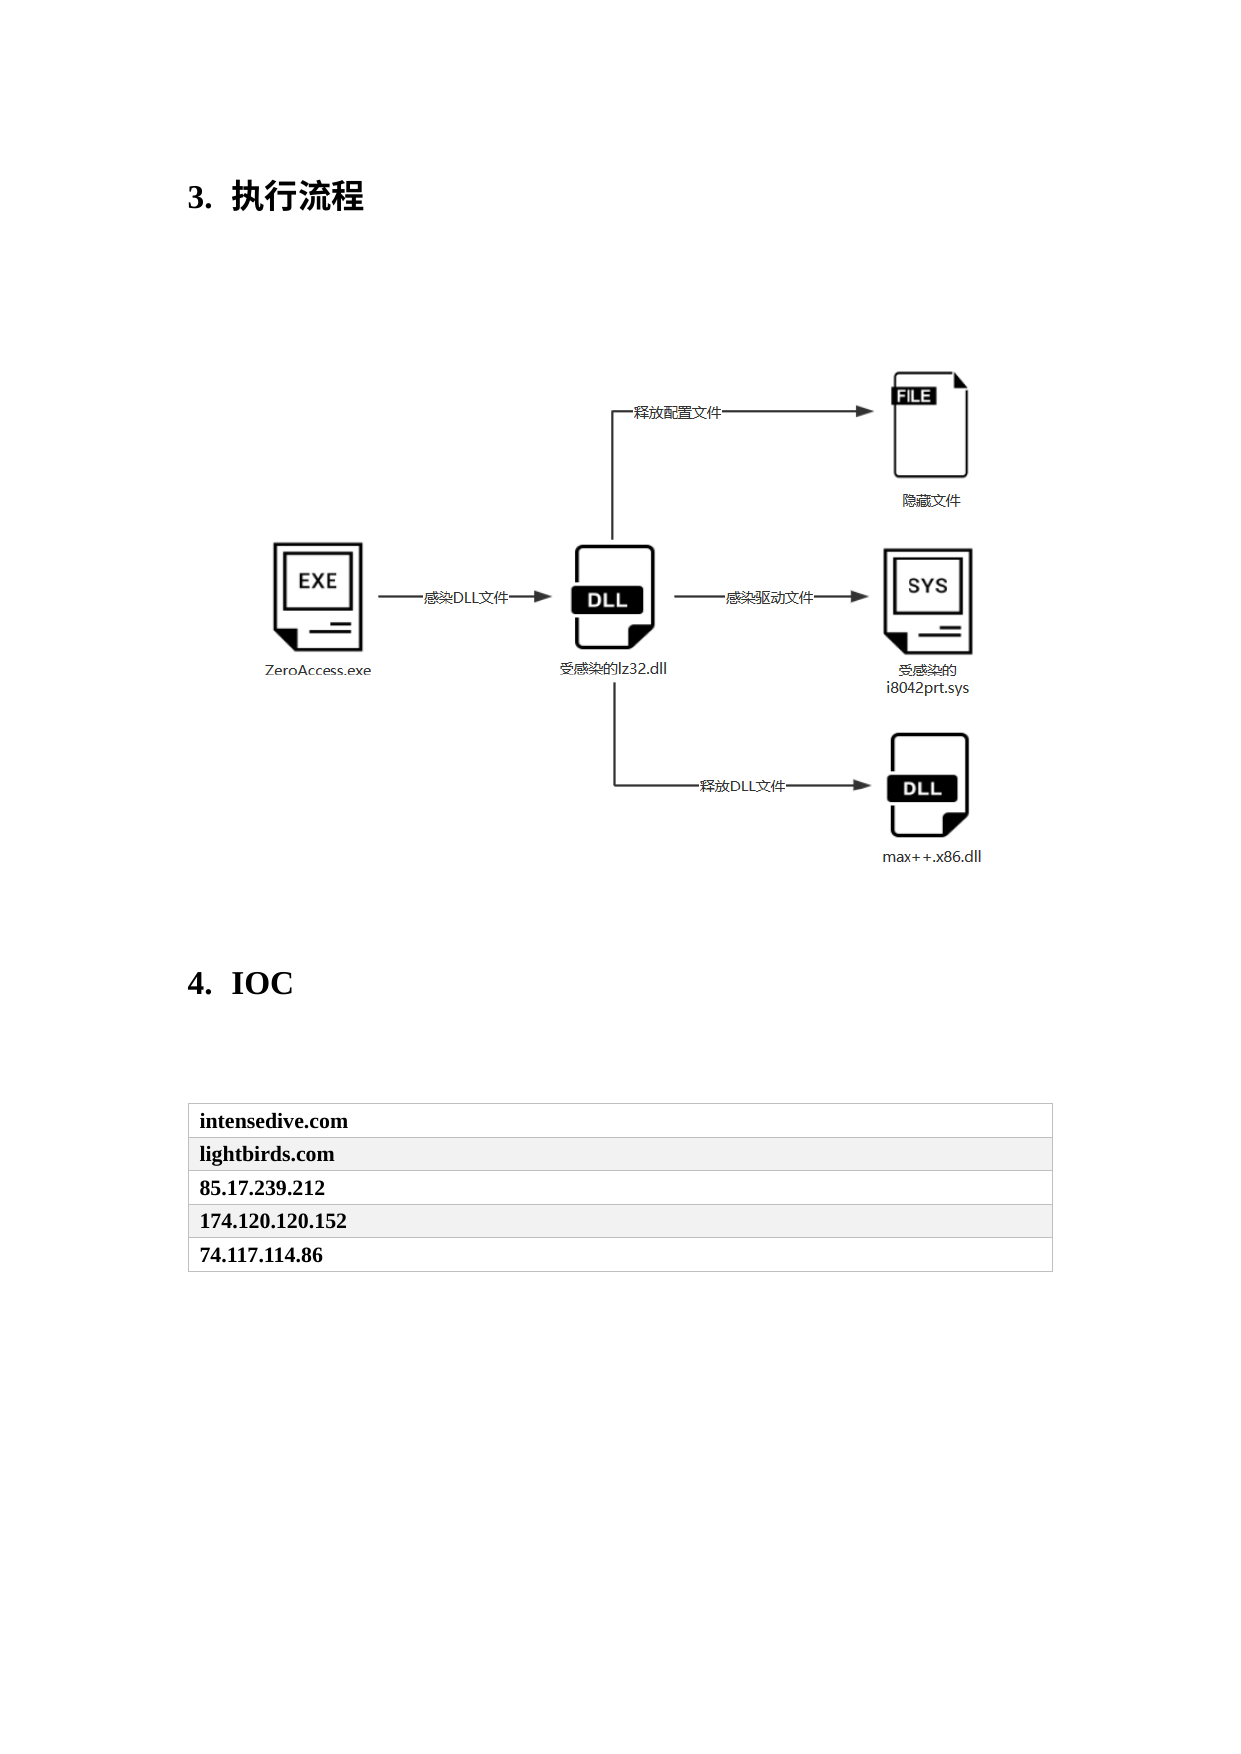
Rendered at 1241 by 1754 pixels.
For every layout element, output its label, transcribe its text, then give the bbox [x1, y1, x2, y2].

subtitle IOC [187, 950, 1053, 1015]
table_cell 174.120.120.152 [189, 1205, 1052, 1237]
table_cell lightbirds.com [189, 1138, 1052, 1170]
picture [215, 329, 1025, 905]
table_header intensedive.com [189, 1104, 1052, 1137]
table_cell 74.117.114.86 [189, 1238, 1052, 1271]
subtitle 执行流程 [187, 162, 1053, 227]
table_cell 85.17.239.212 [189, 1171, 1052, 1204]
